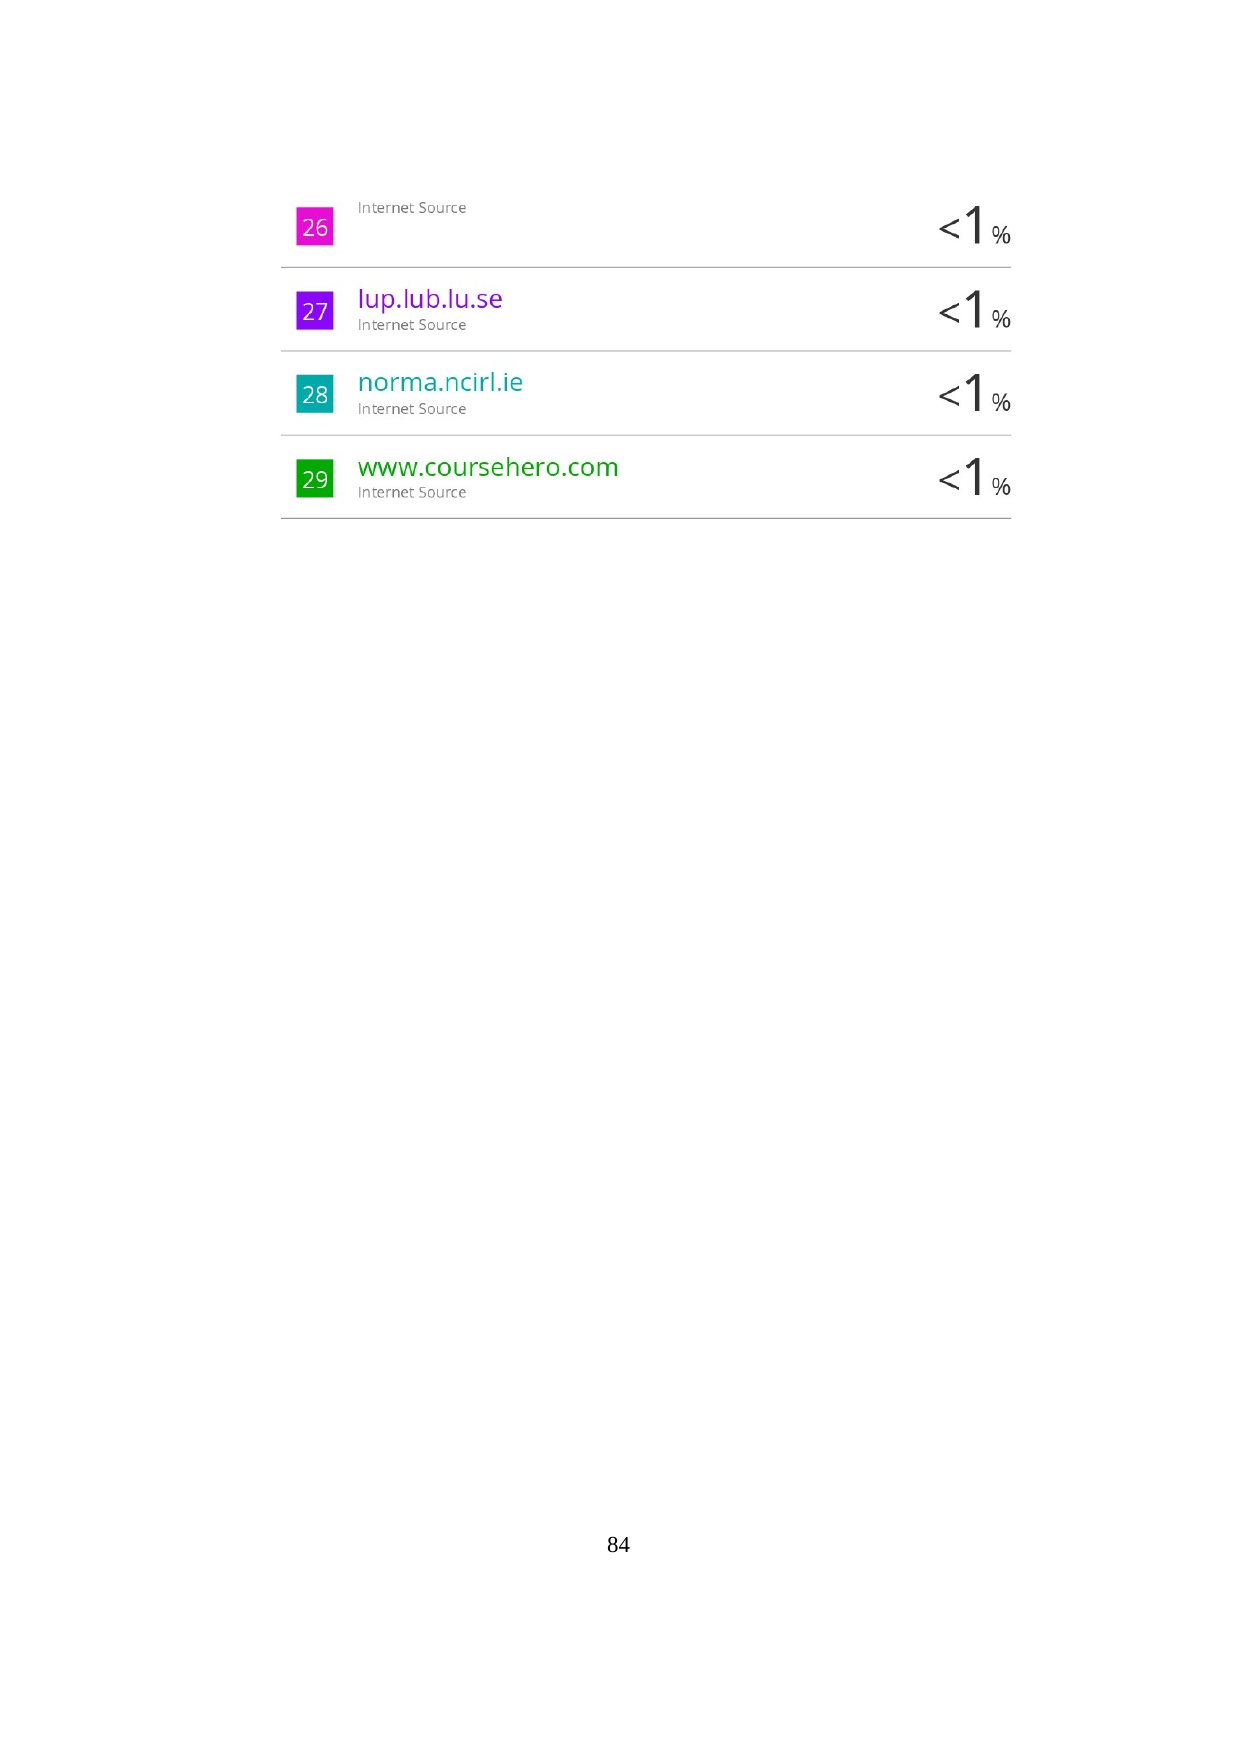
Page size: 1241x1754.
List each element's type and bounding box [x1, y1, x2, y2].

picture [225, 150, 1085, 577]
